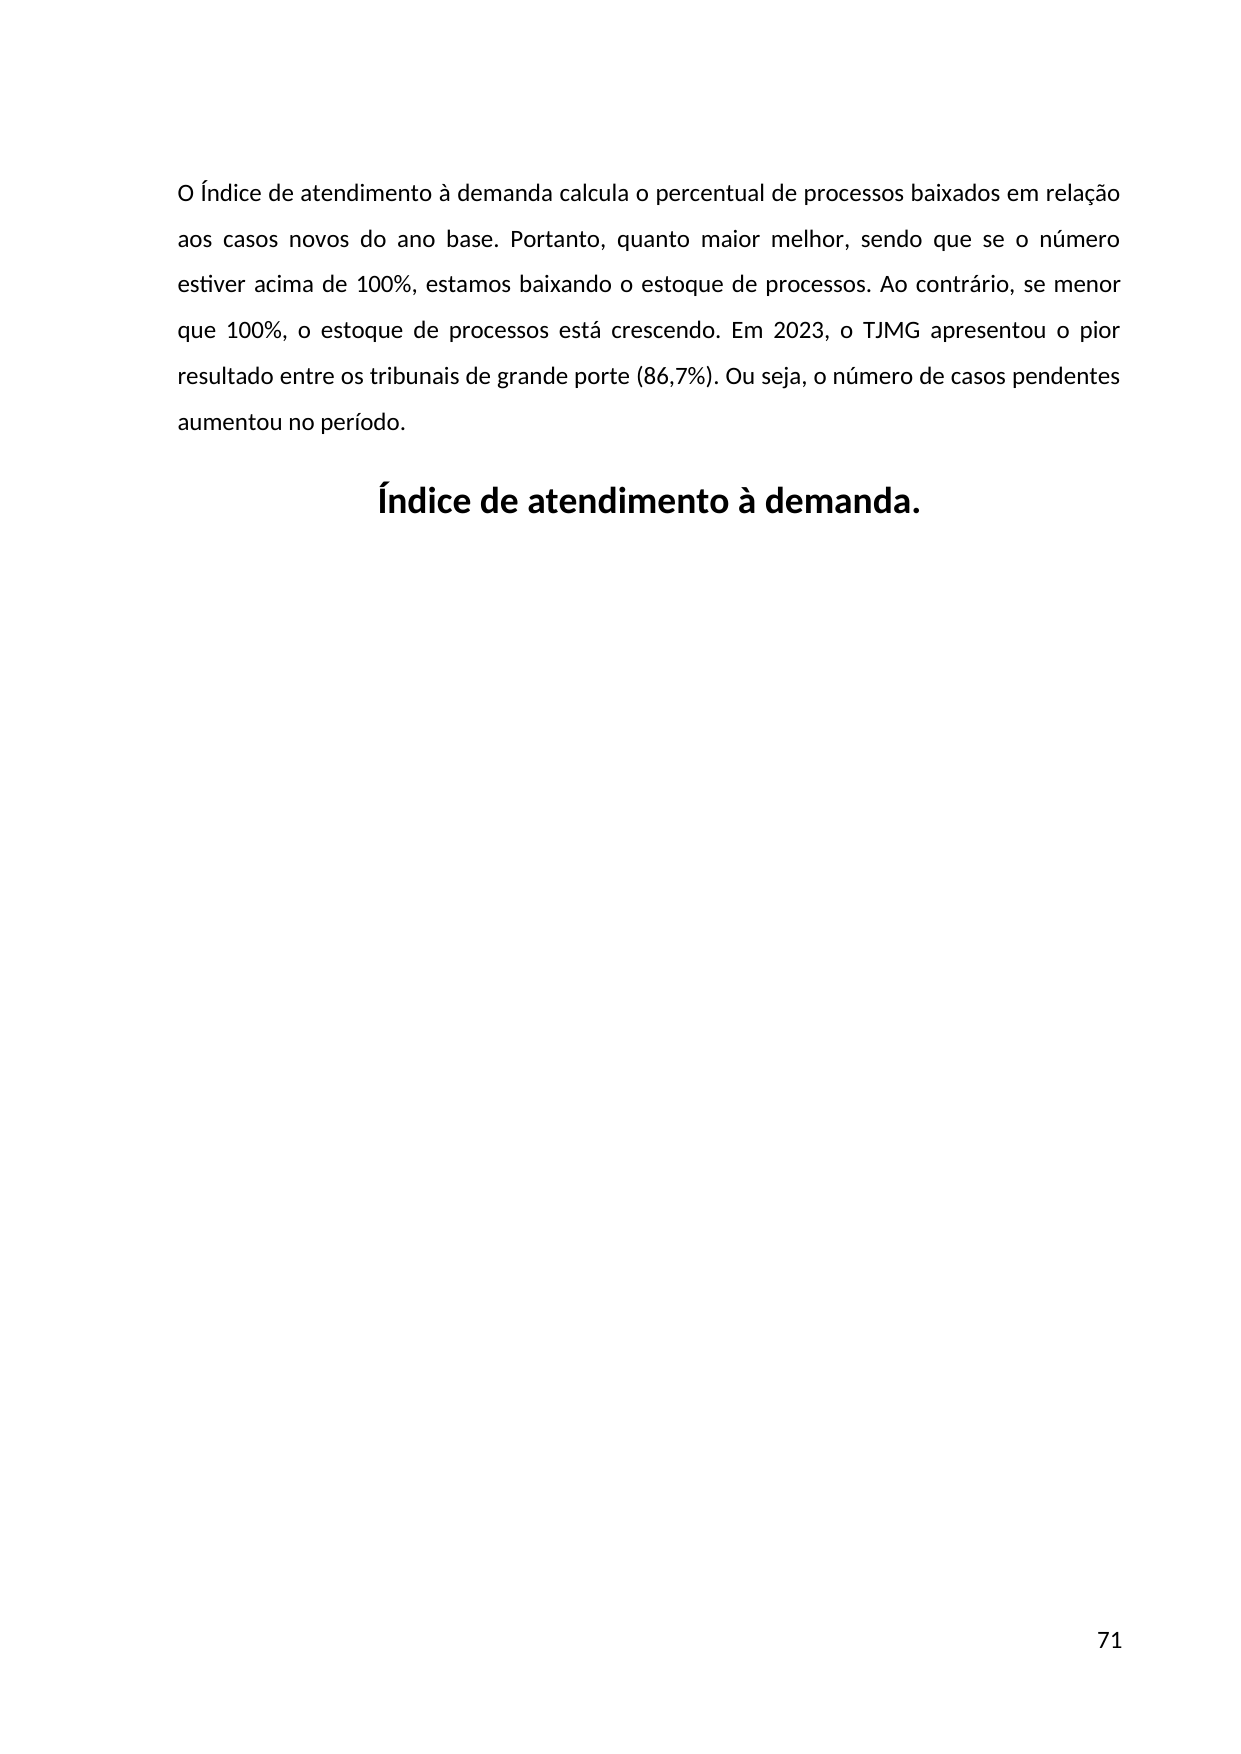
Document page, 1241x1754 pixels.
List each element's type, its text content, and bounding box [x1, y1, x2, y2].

text Índice de atendimento à demanda. [177, 477, 1122, 522]
text O Índice de atendimento à demanda calcula o percentual de processos baixados em relação aos casos novos do ano base. Portanto, quanto maior melhor, sendo que se o número estiver acima de 100%, estamos baixando o estoque de processos. Ao contrário, se menor que 100%, o estoque de processos está crescendo. Em 2023, o TJMG apresentou o pior resultado entre os tribunais de grande porte (86,7%). Ou seja, o número de casos pendentes aumentou no período. [177, 177, 1122, 436]
